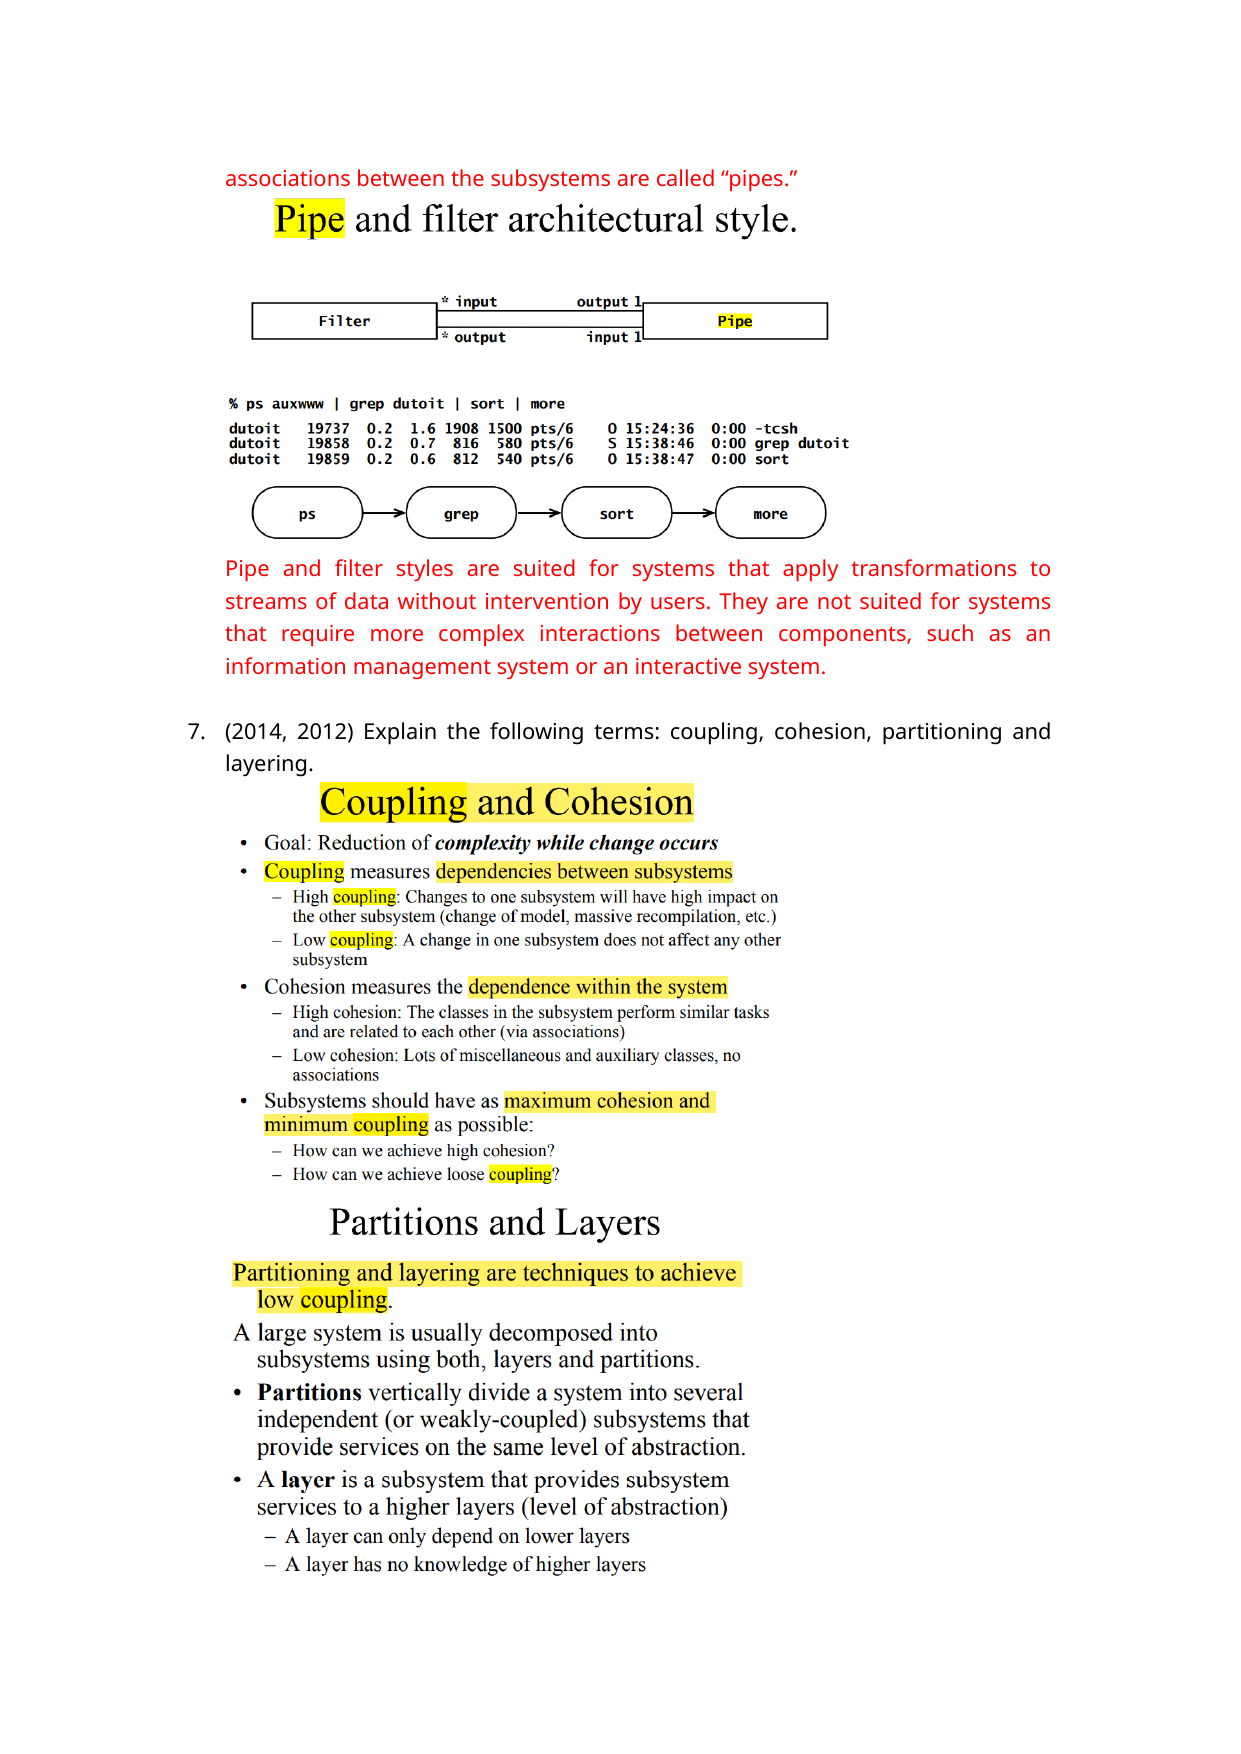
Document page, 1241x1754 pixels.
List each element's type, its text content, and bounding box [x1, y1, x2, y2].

picture [225, 1202, 758, 1592]
picture [225, 779, 794, 1199]
list Pipe and filter styles are suited for systems that apply transformations to streams of data without intervention by users. They are not suited for systems that require more complex interactions between components, such as an information management system or an interactive system. [225, 552, 1053, 682]
list (2014, 2012) Explain the following terms: coupling, cohesion, partitioning and layering. [187, 714, 1053, 779]
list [225, 162, 1053, 194]
picture [225, 194, 851, 551]
